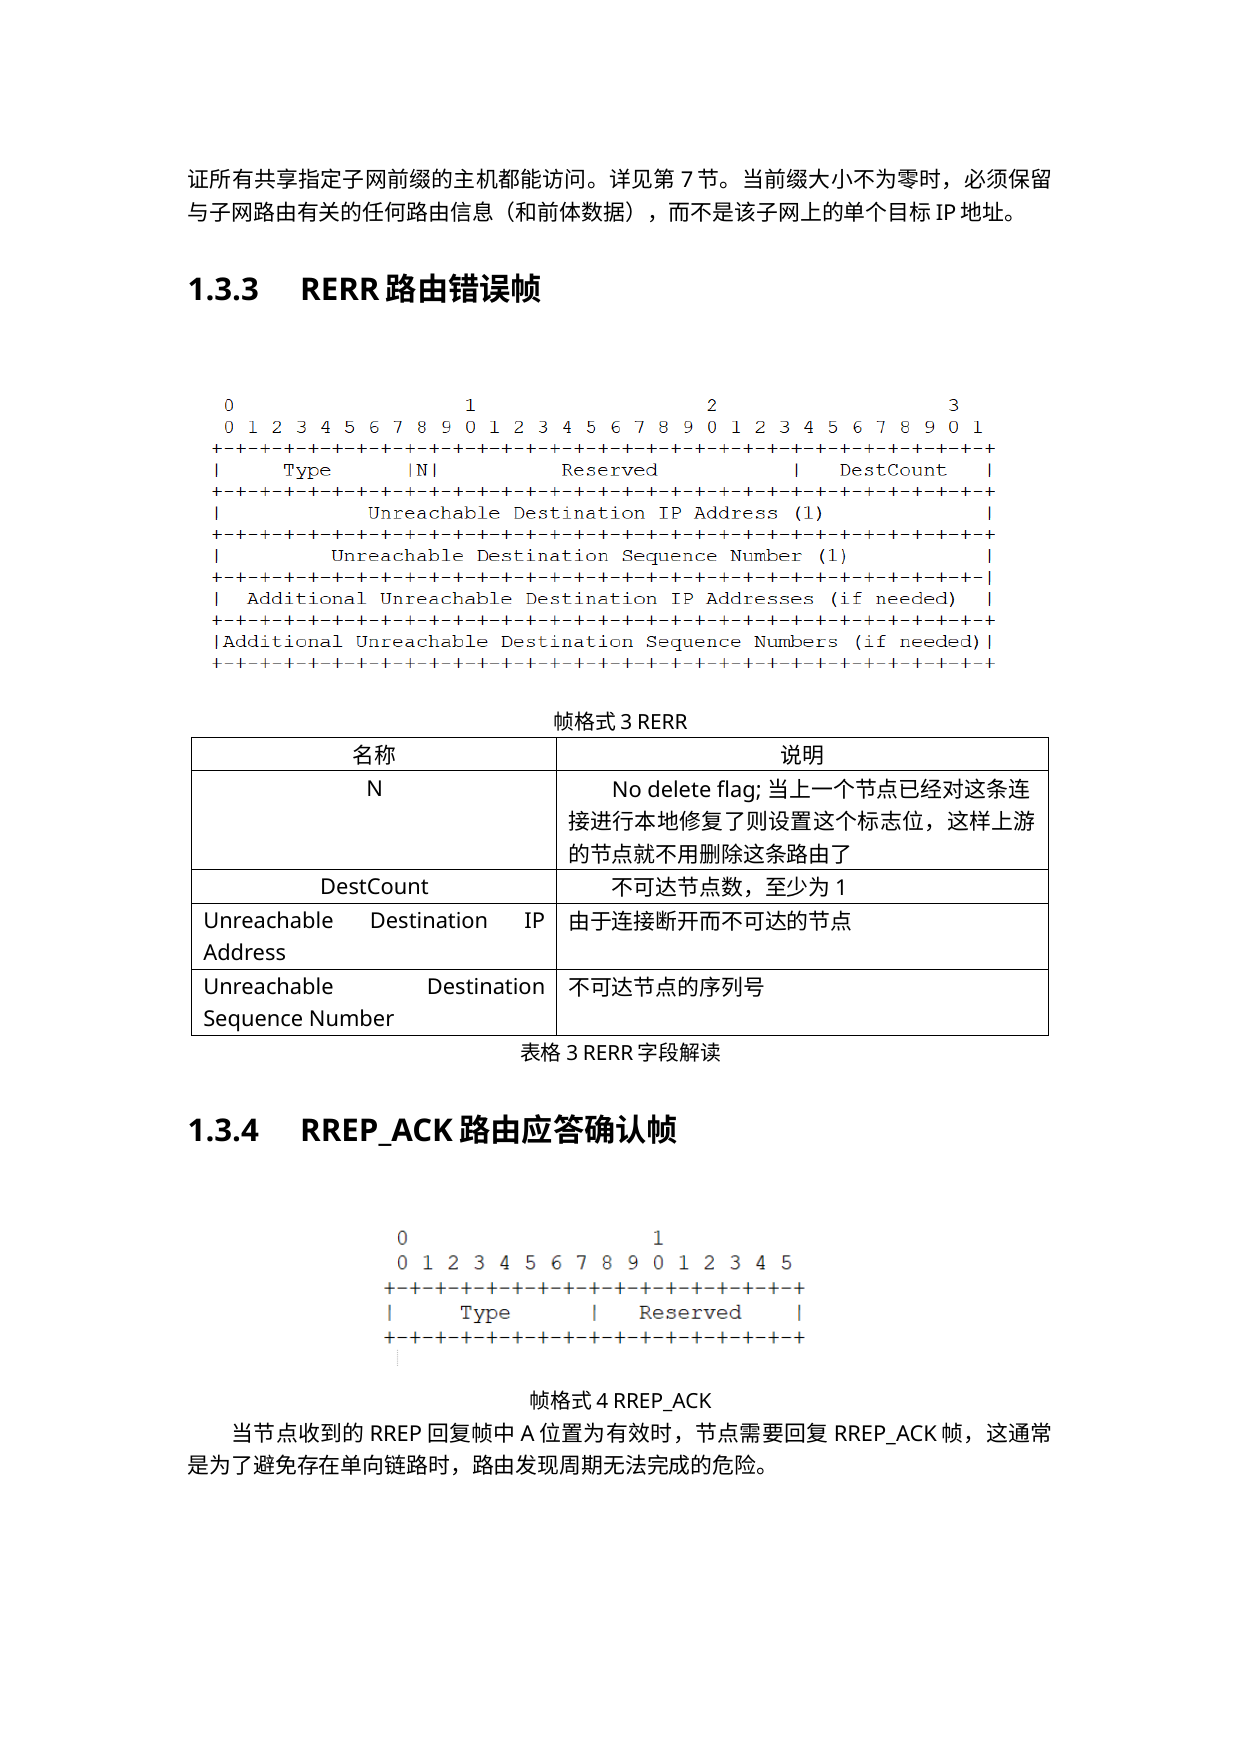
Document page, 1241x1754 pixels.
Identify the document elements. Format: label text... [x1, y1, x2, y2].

table_cell 不可达节点数，至少为1 [557, 870, 1048, 902]
text 表格 3 RERR字段解读 [187, 1036, 1053, 1068]
table_cell Unreachable Destination Sequence Number [192, 970, 556, 1034]
table_header 名称 [192, 738, 556, 770]
text 帧格式 3 RERR [187, 704, 1053, 737]
subtitle RREP_ACK路由应答确认帧 [187, 1095, 1053, 1160]
table_cell Unreachable Destination IP Address [192, 904, 556, 968]
text 帧格式 4 RREP_ACK [187, 1383, 1053, 1415]
table_cell N [192, 771, 556, 869]
picture [187, 379, 1053, 676]
table_cell 由于连接断开而不可达的节点 [557, 904, 1048, 968]
table_cell No delete flag; 当上一个节点已经对这条连 接进行本地修复了则设置这个标志位，这样上游的节点就不用删除这条路由了 [557, 771, 1048, 869]
table_header 说明 [557, 738, 1048, 770]
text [187, 162, 1053, 227]
table_cell 不可达节点的序列号 [557, 970, 1048, 1034]
text 当节点收到的RREP回复帧中A位置为有效时，节点需要回复RREP_ACK帧，这通常是为了避免存在单向链路时，路由发现周期无法完成的危险。 [187, 1415, 1053, 1480]
picture [365, 1220, 876, 1366]
subtitle RERR路由错误帧 [187, 254, 1053, 319]
table_cell DestCount [192, 870, 556, 902]
